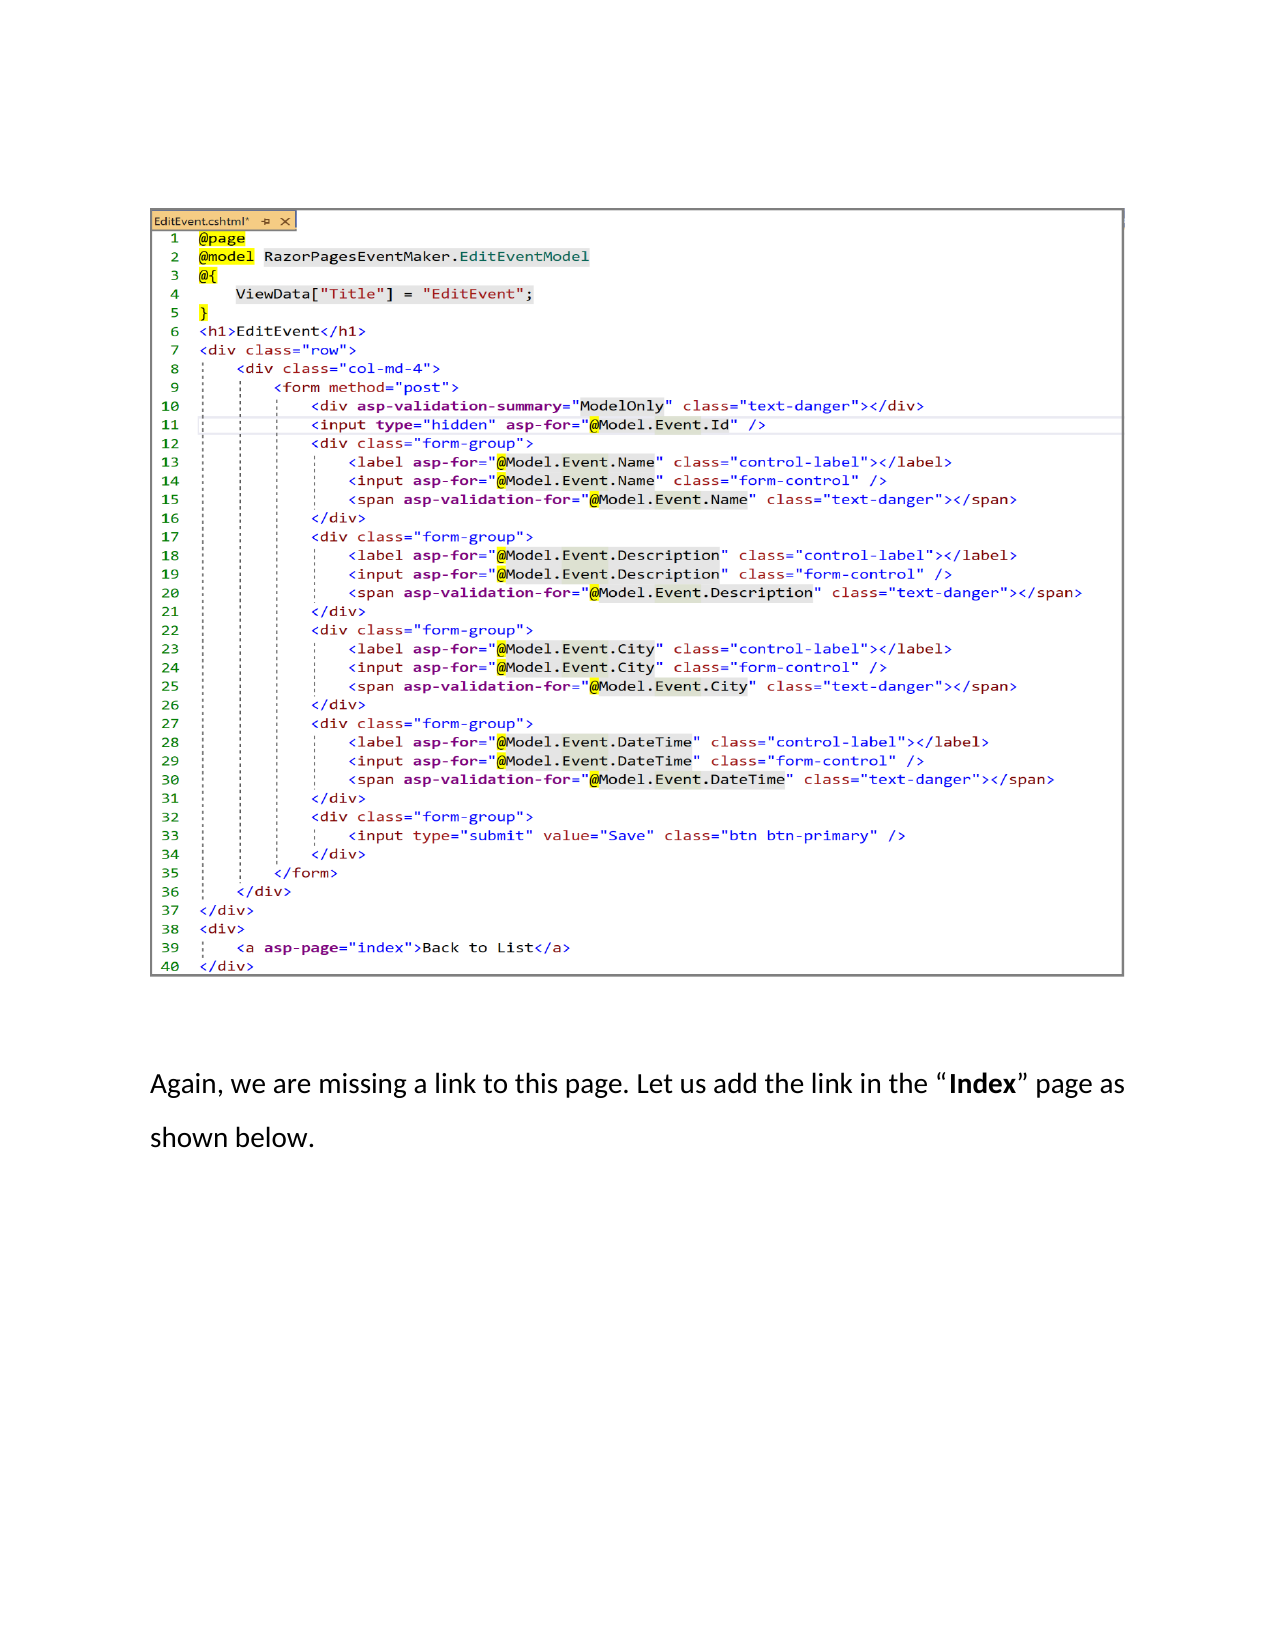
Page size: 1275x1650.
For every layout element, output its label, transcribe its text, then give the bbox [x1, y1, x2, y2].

text Again, we are missing a link to this page. Let us add the link in the “Index” page as shown below. [150, 1065, 1125, 1154]
picture [150, 208, 1125, 977]
